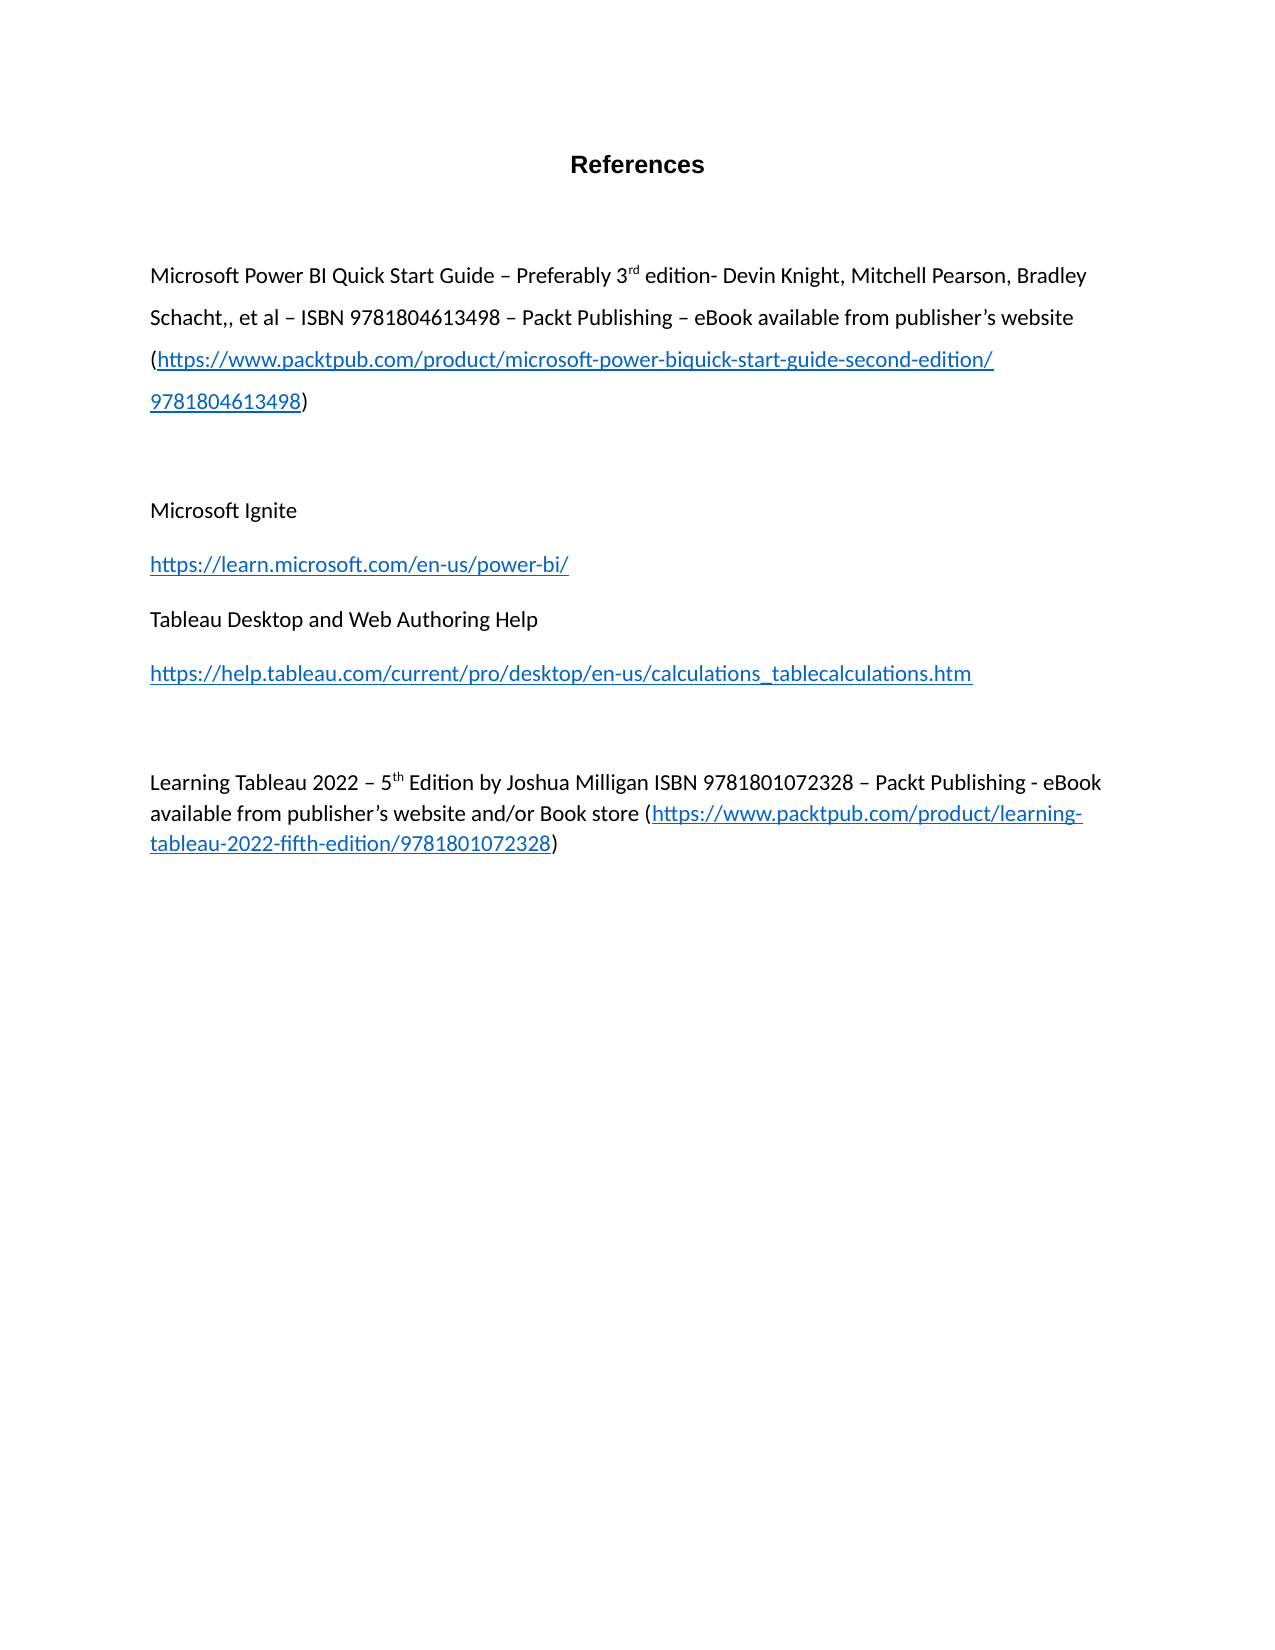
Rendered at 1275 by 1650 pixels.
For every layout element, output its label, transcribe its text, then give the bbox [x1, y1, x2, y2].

text Microsoft Power BI Quick Start Guide – Preferably 3rd edition- Devin Knight, Mitchell Pearson, Bradley Schacht,, et al – ISBN 9781804613498 – Packt Publishing – eBook available from publisher’s website (https://www.packtpub.com/product/microsoft-power-biquick-start-guide-second-edition/9781804613498) [150, 261, 1125, 415]
text Learning Tableau 2022 – 5th Edition by Joshua Milligan ISBN 9781801072328 – Packt Publishing - eBook available from publisher’s website and/or Book store (https://www.packtpub.com/product/learning-tableau-2022-fifth-edition/9781801072328) [150, 768, 1125, 857]
text https://help.tableau.com/current/pro/desktop/en-us/calculations_tablecalculations.htm [150, 659, 1125, 688]
text https://learn.microsoft.com/en-us/power-bi/ [150, 551, 1125, 579]
text Tableau Desktop and Web Authoring Help [150, 605, 1125, 633]
text Microsoft Ignite [150, 496, 1125, 524]
text References [150, 150, 1125, 179]
